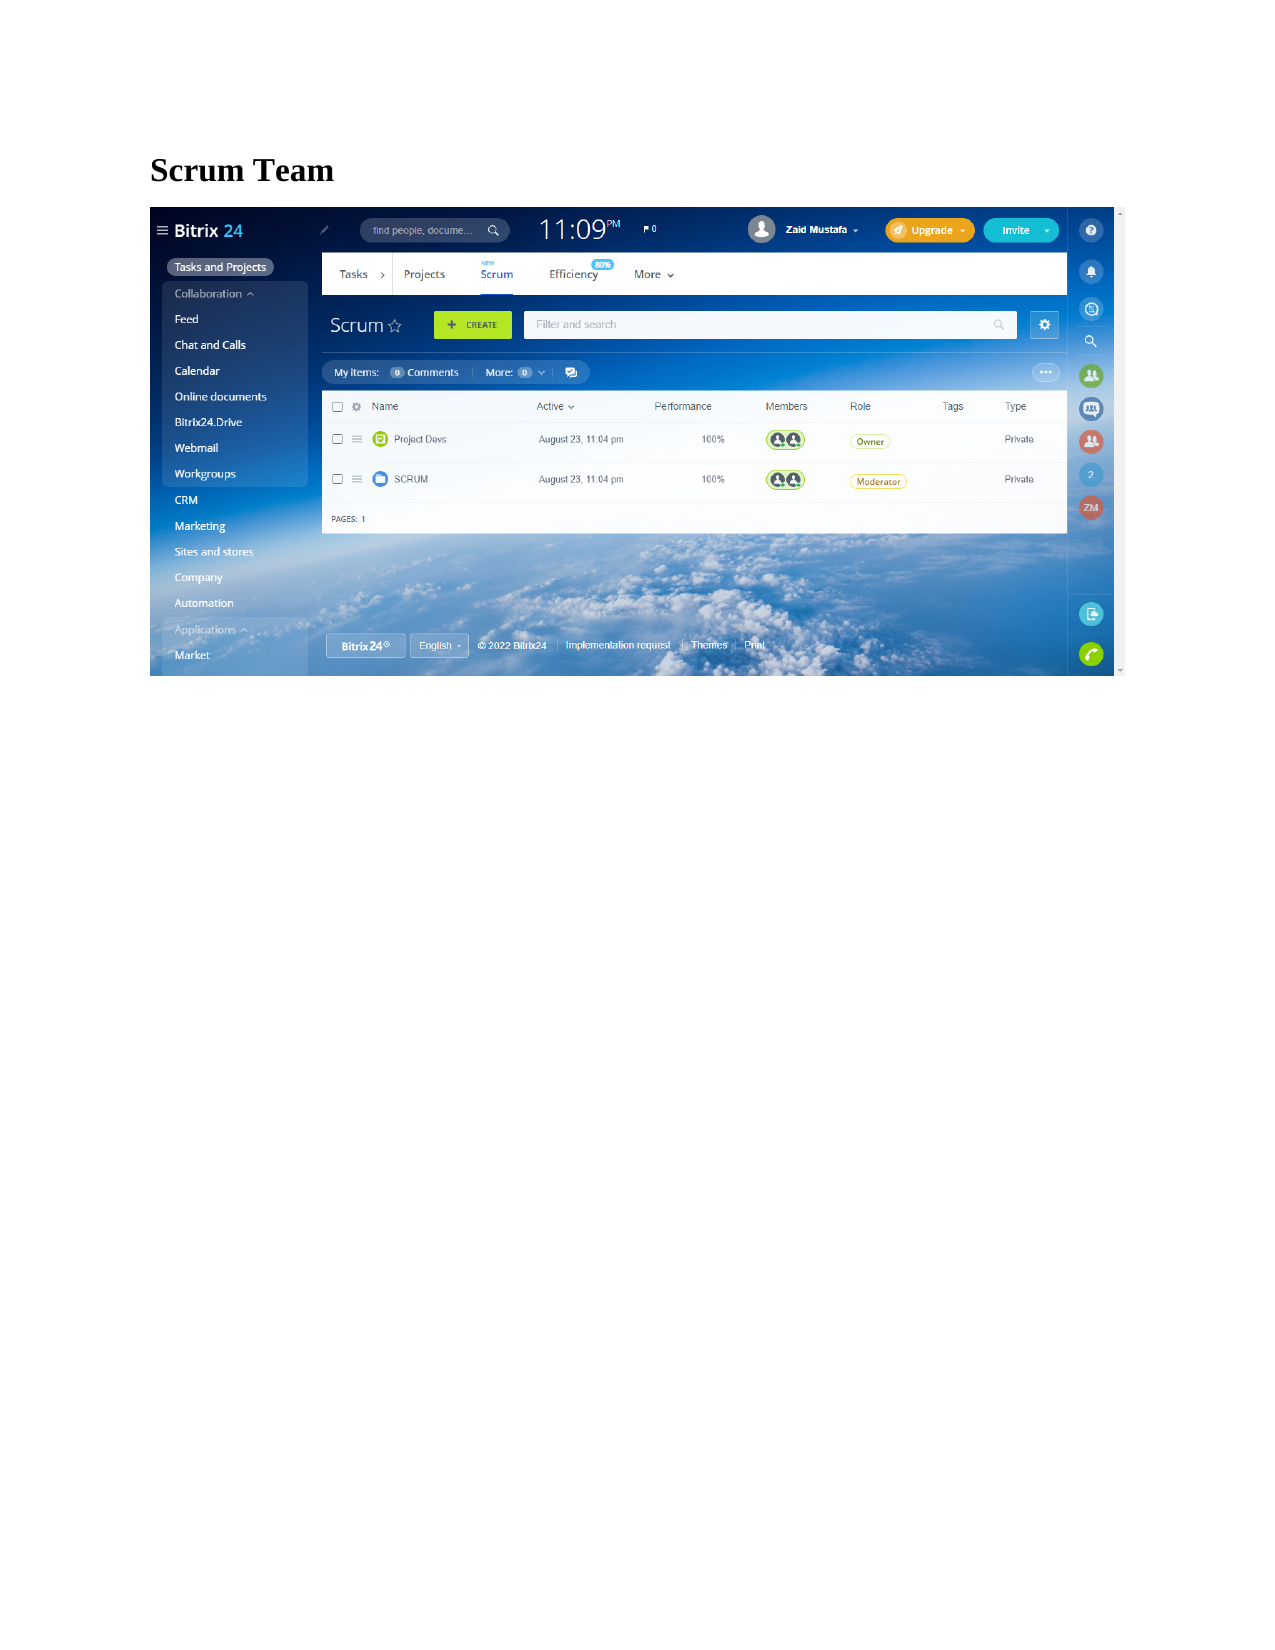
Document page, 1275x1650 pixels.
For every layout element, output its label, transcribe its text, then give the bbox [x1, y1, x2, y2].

picture [150, 207, 1125, 676]
subtitle Scrum Team [150, 150, 1125, 188]
